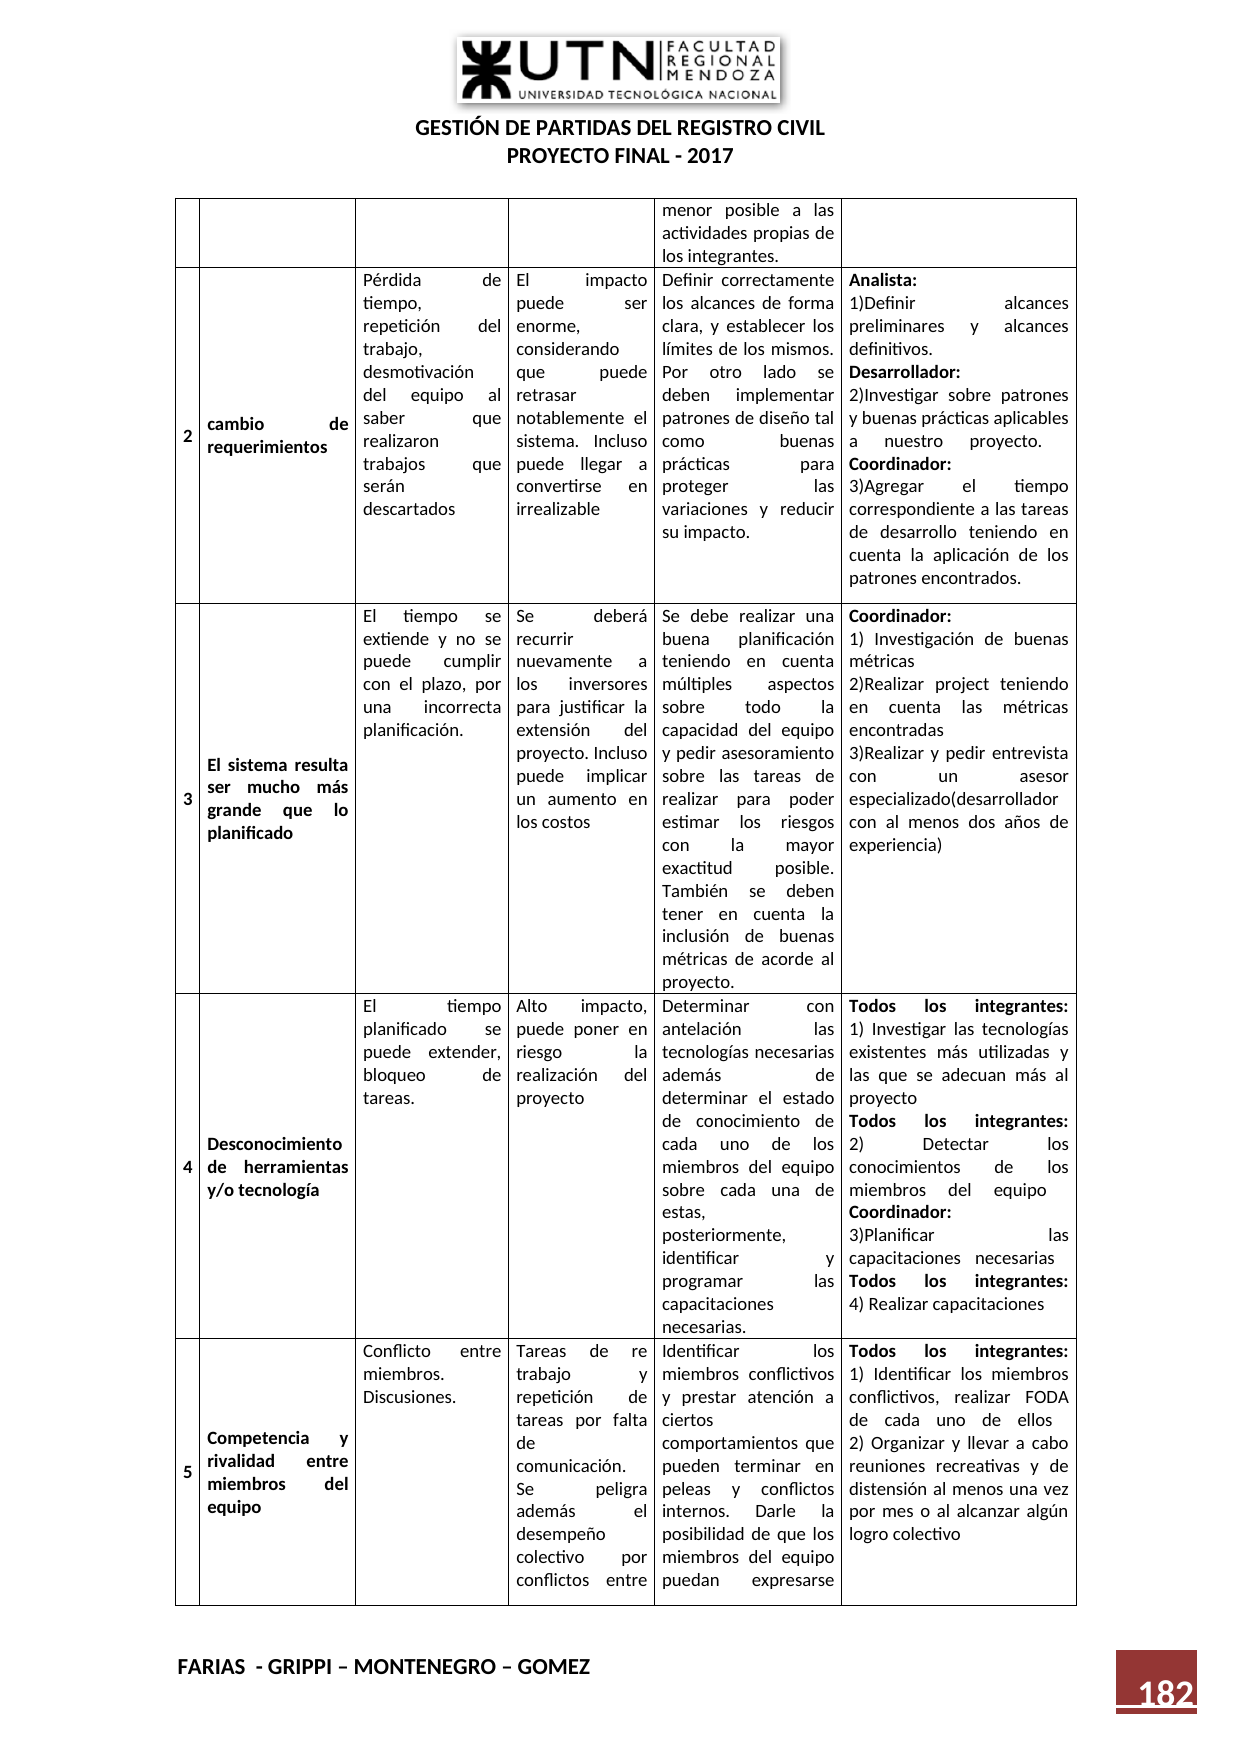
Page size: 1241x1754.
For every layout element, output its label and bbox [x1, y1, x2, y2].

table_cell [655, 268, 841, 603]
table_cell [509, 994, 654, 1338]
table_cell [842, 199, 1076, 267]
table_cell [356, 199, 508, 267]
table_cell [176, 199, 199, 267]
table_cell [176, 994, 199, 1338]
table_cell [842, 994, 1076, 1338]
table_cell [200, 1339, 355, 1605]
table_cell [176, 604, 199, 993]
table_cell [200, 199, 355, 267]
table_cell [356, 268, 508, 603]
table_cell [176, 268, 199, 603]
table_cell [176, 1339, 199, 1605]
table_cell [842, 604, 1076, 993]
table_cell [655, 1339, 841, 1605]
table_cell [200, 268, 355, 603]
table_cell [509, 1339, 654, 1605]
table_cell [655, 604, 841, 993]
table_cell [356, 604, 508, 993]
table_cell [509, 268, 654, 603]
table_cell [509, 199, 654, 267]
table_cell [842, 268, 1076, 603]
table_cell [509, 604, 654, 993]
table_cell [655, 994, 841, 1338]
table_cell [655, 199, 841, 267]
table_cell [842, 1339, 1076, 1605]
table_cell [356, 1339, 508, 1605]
picture [449, 29, 791, 114]
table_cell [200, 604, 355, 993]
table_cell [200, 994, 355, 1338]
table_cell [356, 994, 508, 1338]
